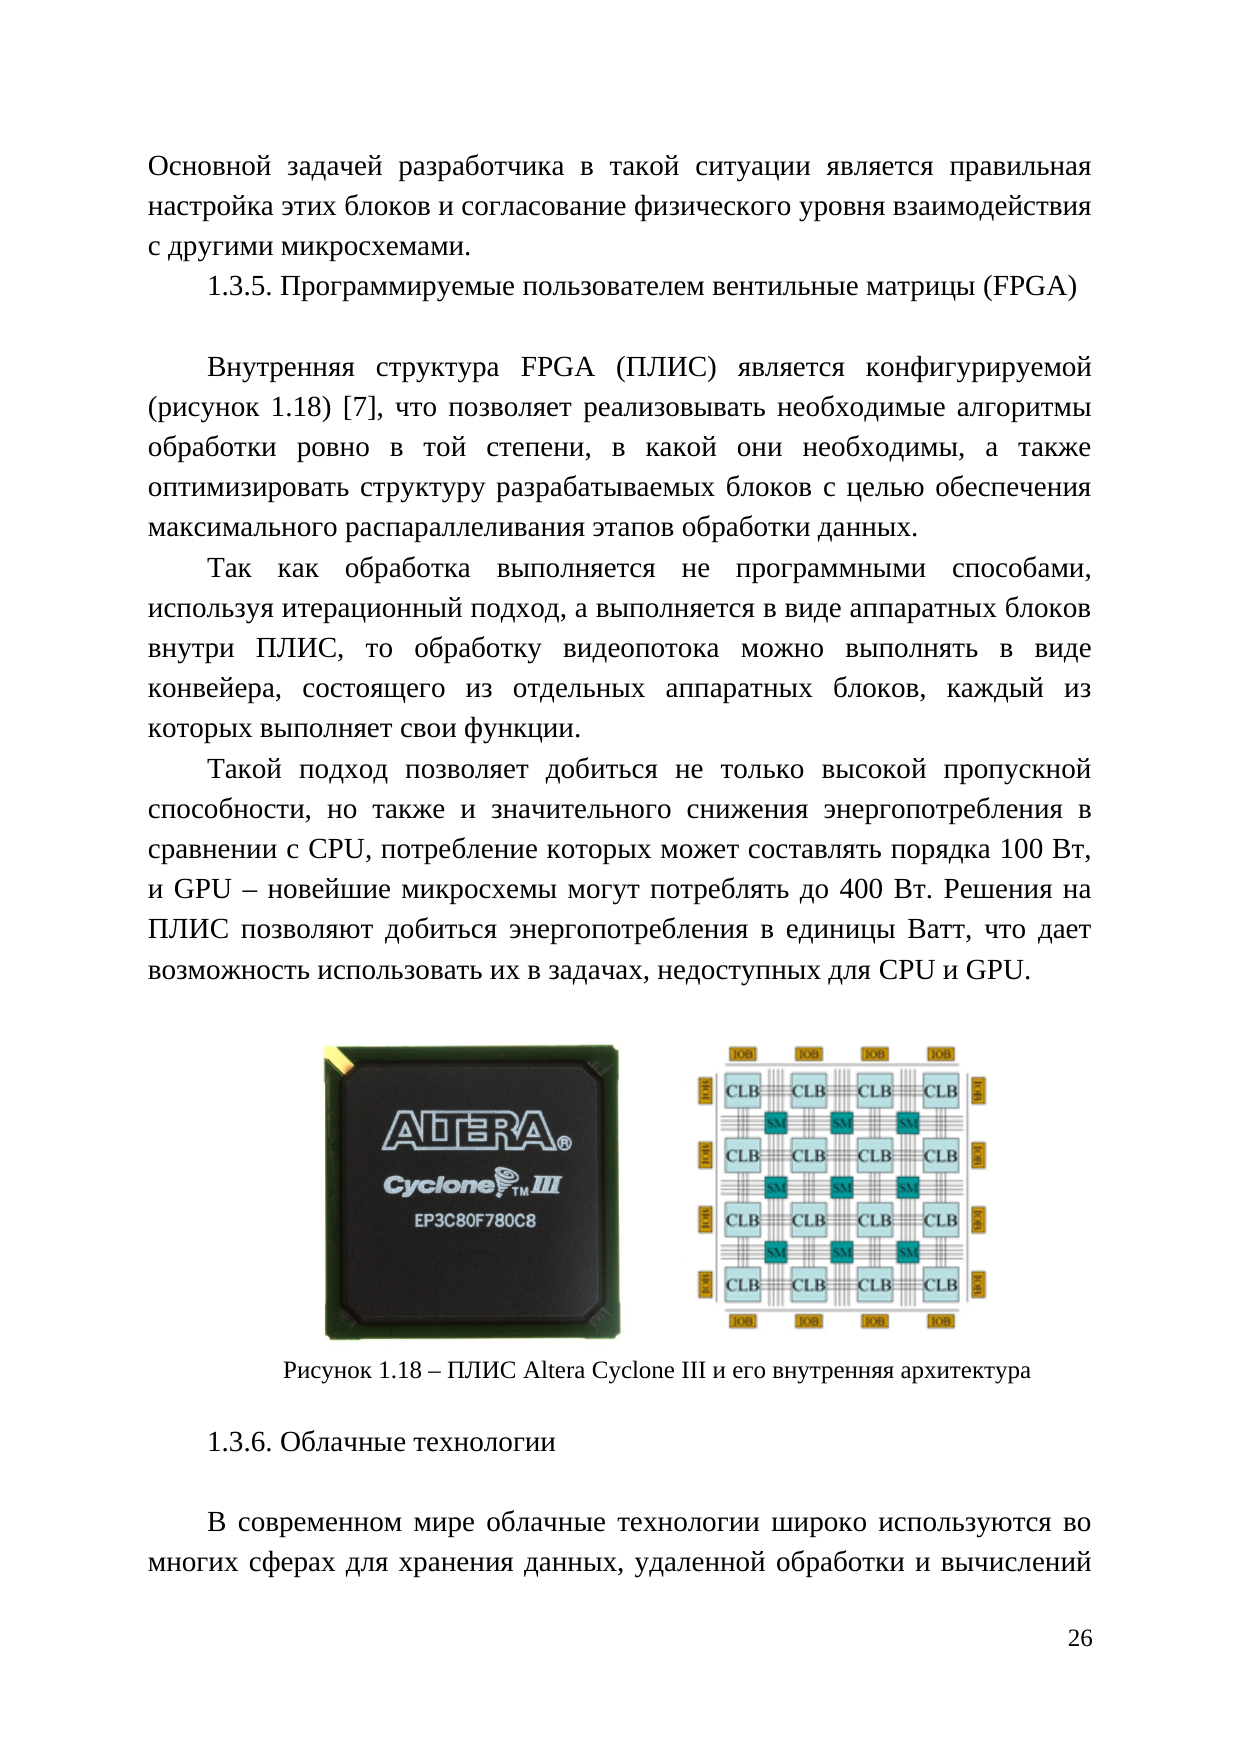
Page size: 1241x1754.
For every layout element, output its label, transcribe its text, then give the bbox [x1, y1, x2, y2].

picture [312, 1032, 628, 1348]
list Программируемые пользователем вентильные матрицы (FPGA) [207, 268, 1092, 302]
text Внутренняя структура FPGA (ПЛИС) является конфигурируемой (рисунок 1.18) [7], что позволяет реализовывать необходимые алгоритмы обработки ровно в той степени, в какой они необходимы, а также оптимизировать структуру разрабатываемых блоков с целью обеспечения максимального распараллеливания этапов обработки данных. [148, 349, 1092, 543]
picture [679, 1034, 1002, 1348]
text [148, 1504, 1092, 1578]
text Так как обработка выполняется не программными способами, используя итерационный подход, а выполняется в виде аппаратных блоков внутри ПЛИС, то обработку видеопотока можно выполнять в виде конвейера, состоящего из отдельных аппаратных блоков, каждый из которых выполняет свои функции. [148, 550, 1092, 744]
text Такой подход позволяет добиться не только высокой пропускной способности, но также и значительного снижения энергопотребления в сравнении с CPU, потребление которых может составлять порядка 100 Вт, и GPU – новейшие микросхемы могут потреблять до 400 Вт. Решения на ПЛИС позволяют добиться энергопотребления в единицы Ватт, что дает возможность использовать их в задачах, недоступных для CPU и GPU. [148, 751, 1092, 985]
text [148, 148, 1092, 262]
text Рисунок 1.18 – ПЛИС Altera Cyclone III и его внутренняя архитектура [148, 1355, 1092, 1383]
list Облачные технологии [207, 1424, 1092, 1457]
